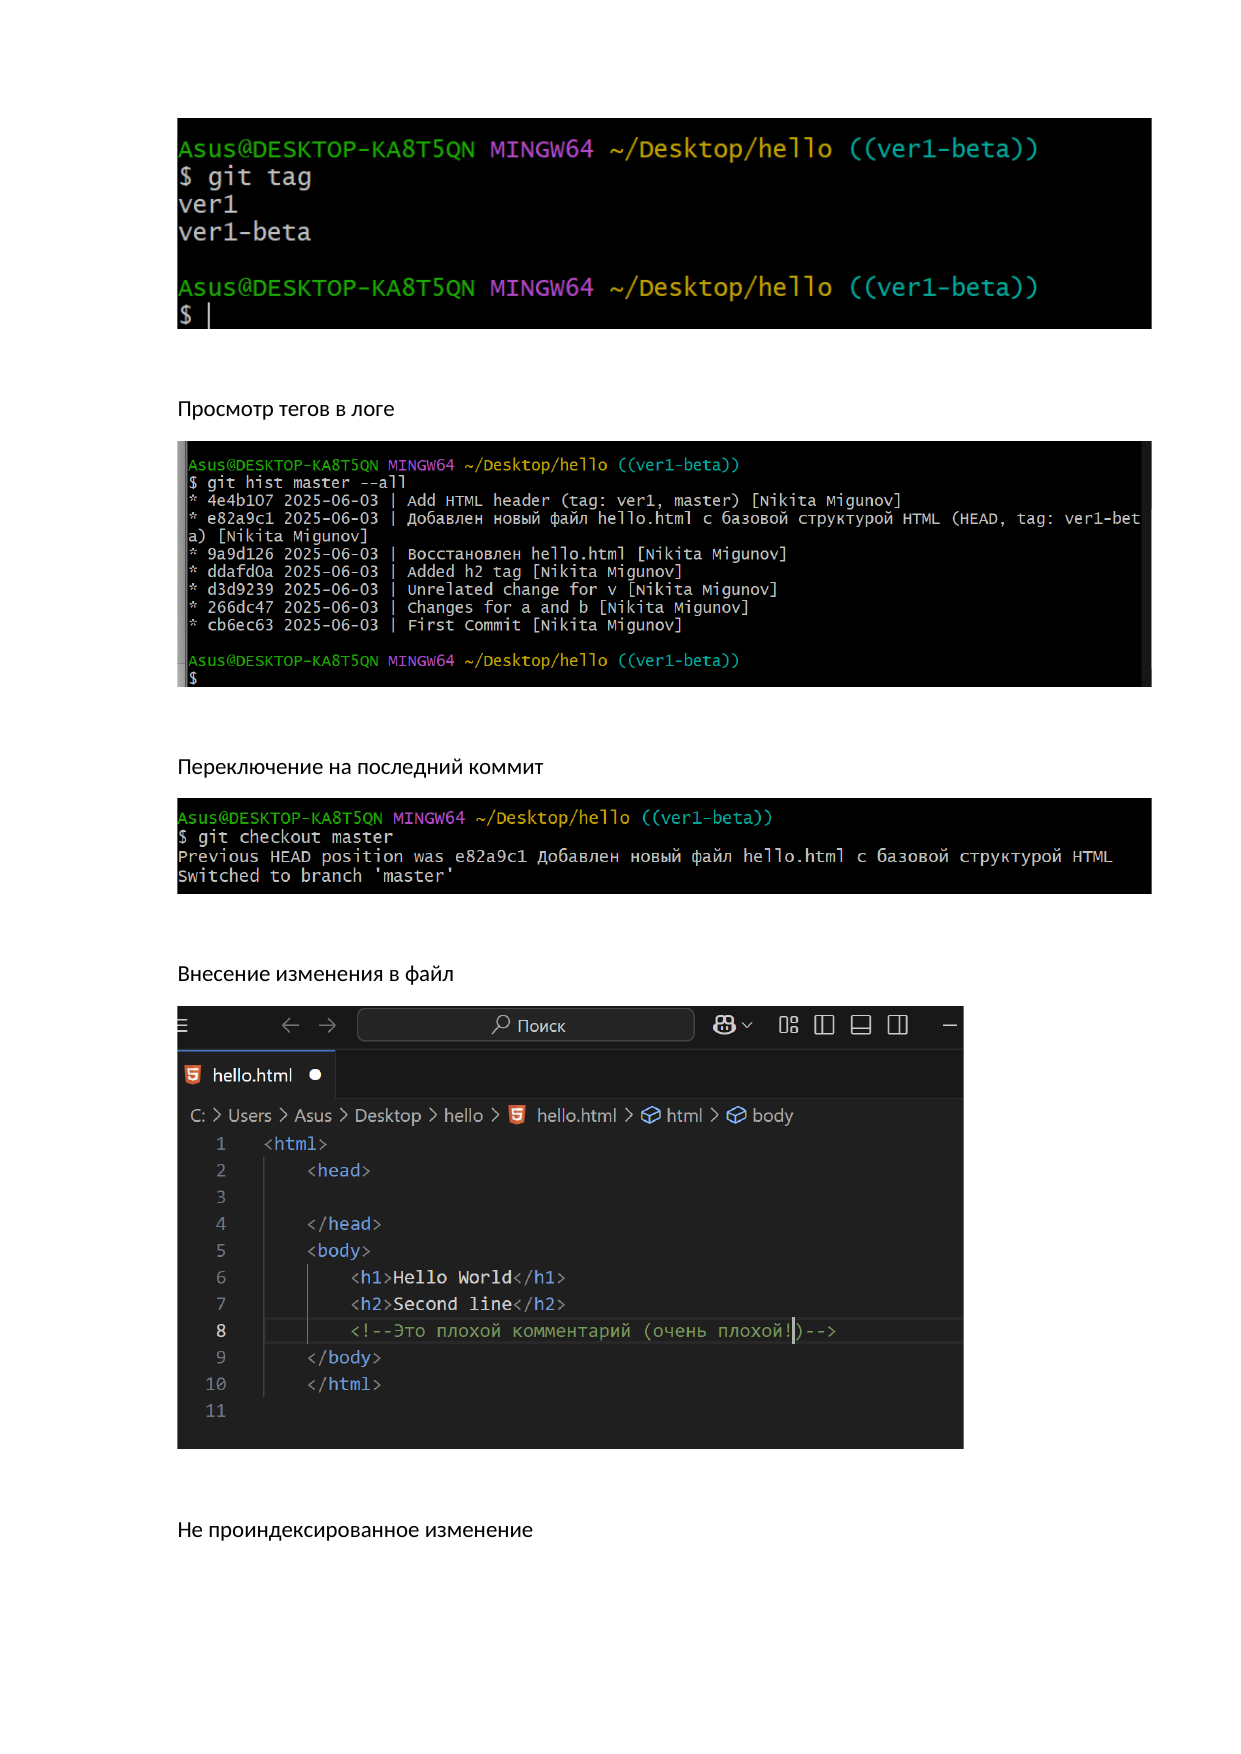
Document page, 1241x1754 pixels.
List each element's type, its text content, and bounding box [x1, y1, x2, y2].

picture [177, 441, 1152, 687]
picture [177, 798, 1152, 894]
text Не проиндексированное изменение [177, 1515, 1152, 1543]
text Просмотр тегов в логе [177, 394, 1152, 422]
picture [177, 1006, 964, 1449]
text Переключение на последний коммит [177, 752, 1152, 780]
picture [177, 118, 1152, 329]
text Внесение изменения в файл [177, 959, 1152, 987]
